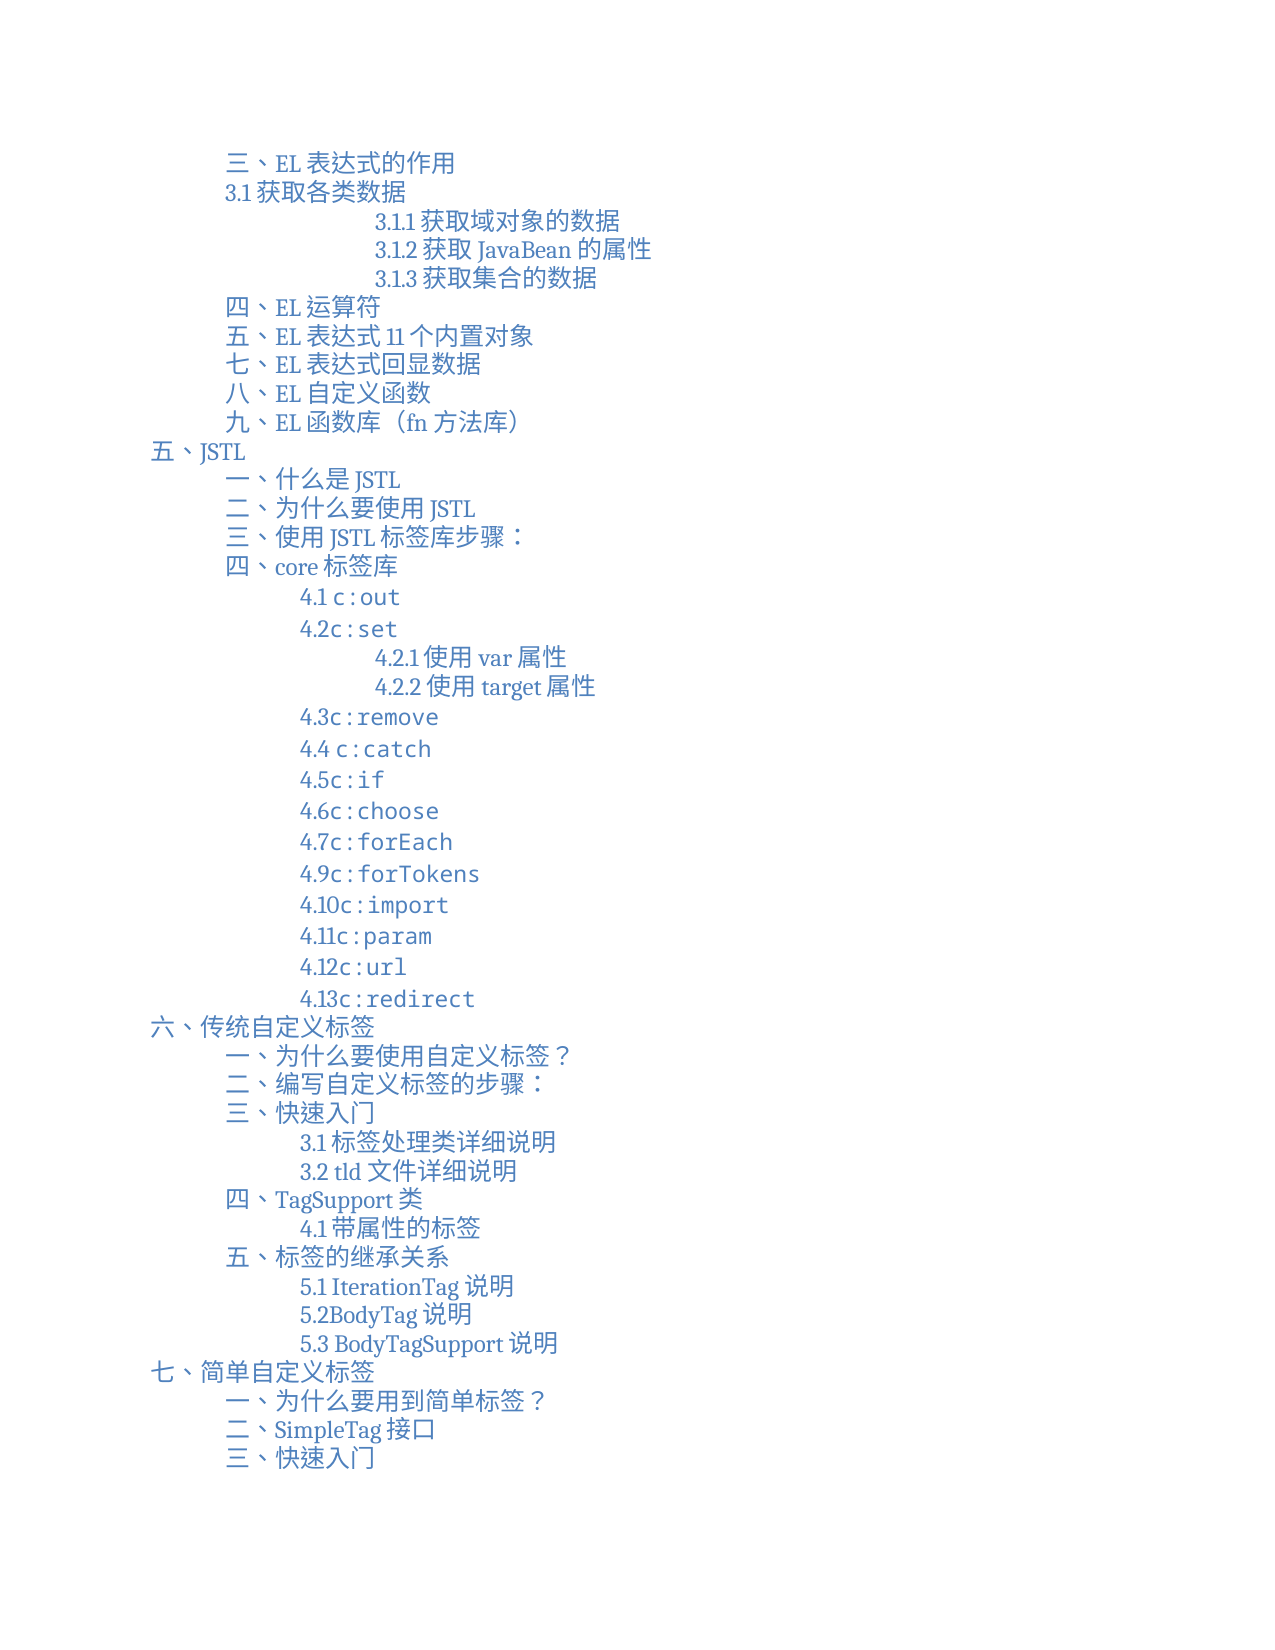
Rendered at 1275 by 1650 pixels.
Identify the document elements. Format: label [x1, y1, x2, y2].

text [150, 150, 1125, 1474]
